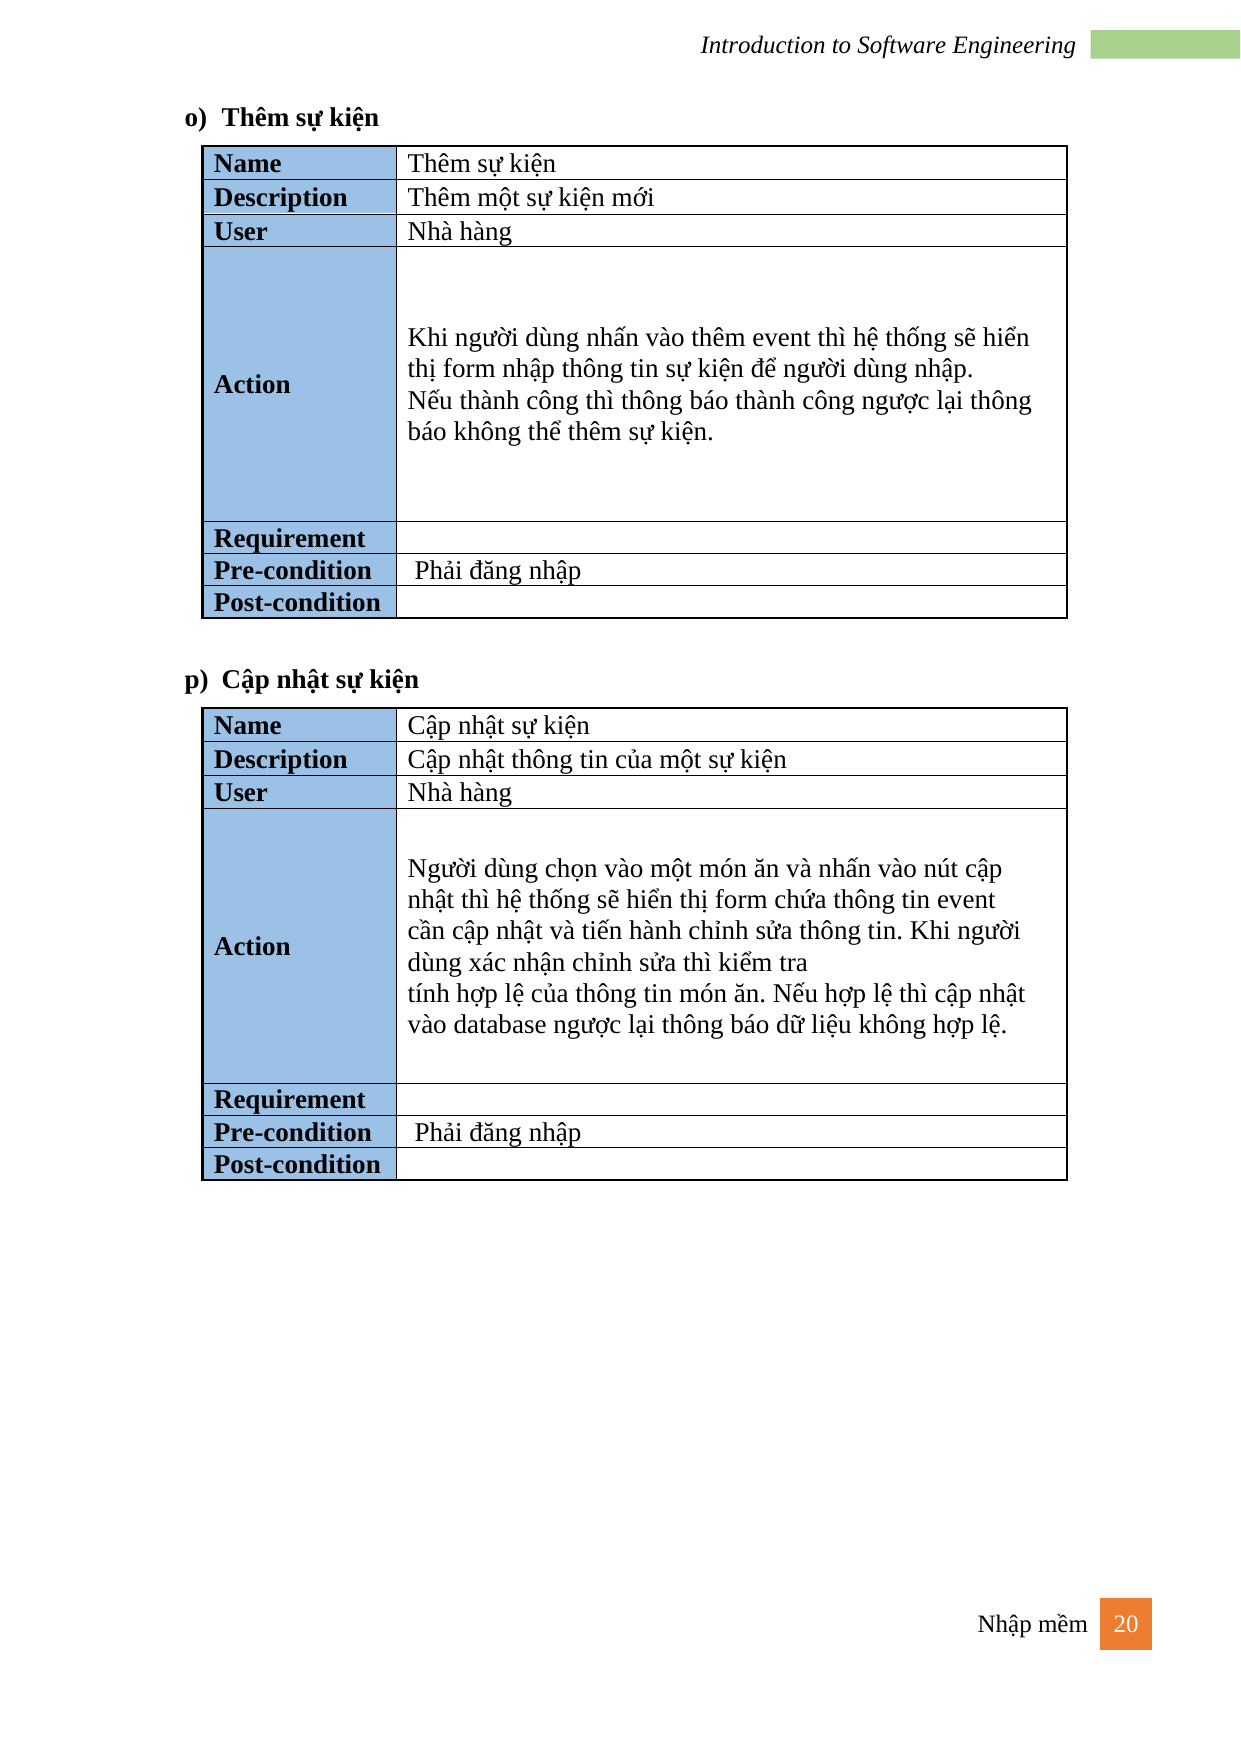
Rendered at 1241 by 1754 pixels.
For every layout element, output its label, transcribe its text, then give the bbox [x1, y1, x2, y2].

table_cell [397, 522, 1066, 553]
table_cell Người dùng chọn vào một món ăn và nhấn vào nút cập nhật thì hệ thống sẽ hiển thị form chứa thông tin event cần cập nhật và tiến hành chỉnh sửa thông tin. Khi người dùng xác nhận chỉnh sửa thì kiểm tra tính hợp lệ của thông tin món ăn. Nếu hợp lệ thì cập nhật vào database ngược lại thông báo dữ liệu không hợp lệ. [397, 809, 1066, 1083]
table_header Name [204, 709, 396, 741]
table_cell Pre-condition [204, 1116, 396, 1147]
table_cell [397, 1084, 1066, 1115]
table_cell Phải đăng nhập [397, 554, 1066, 585]
table_cell User [204, 215, 396, 246]
table_header Cập nhật sự kiện [397, 709, 1066, 741]
table_cell Phải đăng nhập [397, 1116, 1066, 1147]
table_cell Requirement [204, 1084, 396, 1115]
table_cell Action [204, 247, 396, 521]
table_cell Thêm một sự kiện mới [397, 180, 1066, 213]
table_header Thêm sự kiện [397, 147, 1066, 179]
table_cell Description [204, 180, 396, 213]
table_cell Pre-condition [204, 554, 396, 585]
list Thêm sự kiện [184, 101, 1152, 132]
table_cell [397, 586, 1066, 617]
list Cập nhật sự kiện [184, 663, 1152, 694]
table_cell User [204, 776, 396, 808]
table_cell Nhà hàng [397, 215, 1066, 246]
table_cell Description [204, 742, 396, 775]
table_cell Requirement [204, 522, 396, 553]
table_cell Post-condition [204, 1148, 396, 1179]
table_cell Khi người dùng nhấn vào thêm event thì hệ thống sẽ hiển thị form nhập thông tin sự kiện để người dùng nhập. Nếu thành công thì thông báo thành công ngược lại thông báo không thể thêm sự kiện. [397, 247, 1066, 521]
table_cell Action [204, 809, 396, 1083]
table_cell Post-condition [204, 586, 396, 617]
table_cell Cập nhật thông tin của một sự kiện [397, 742, 1066, 775]
table_header Name [204, 147, 396, 179]
table_cell [397, 1148, 1066, 1179]
table_cell Nhà hàng [397, 776, 1066, 808]
